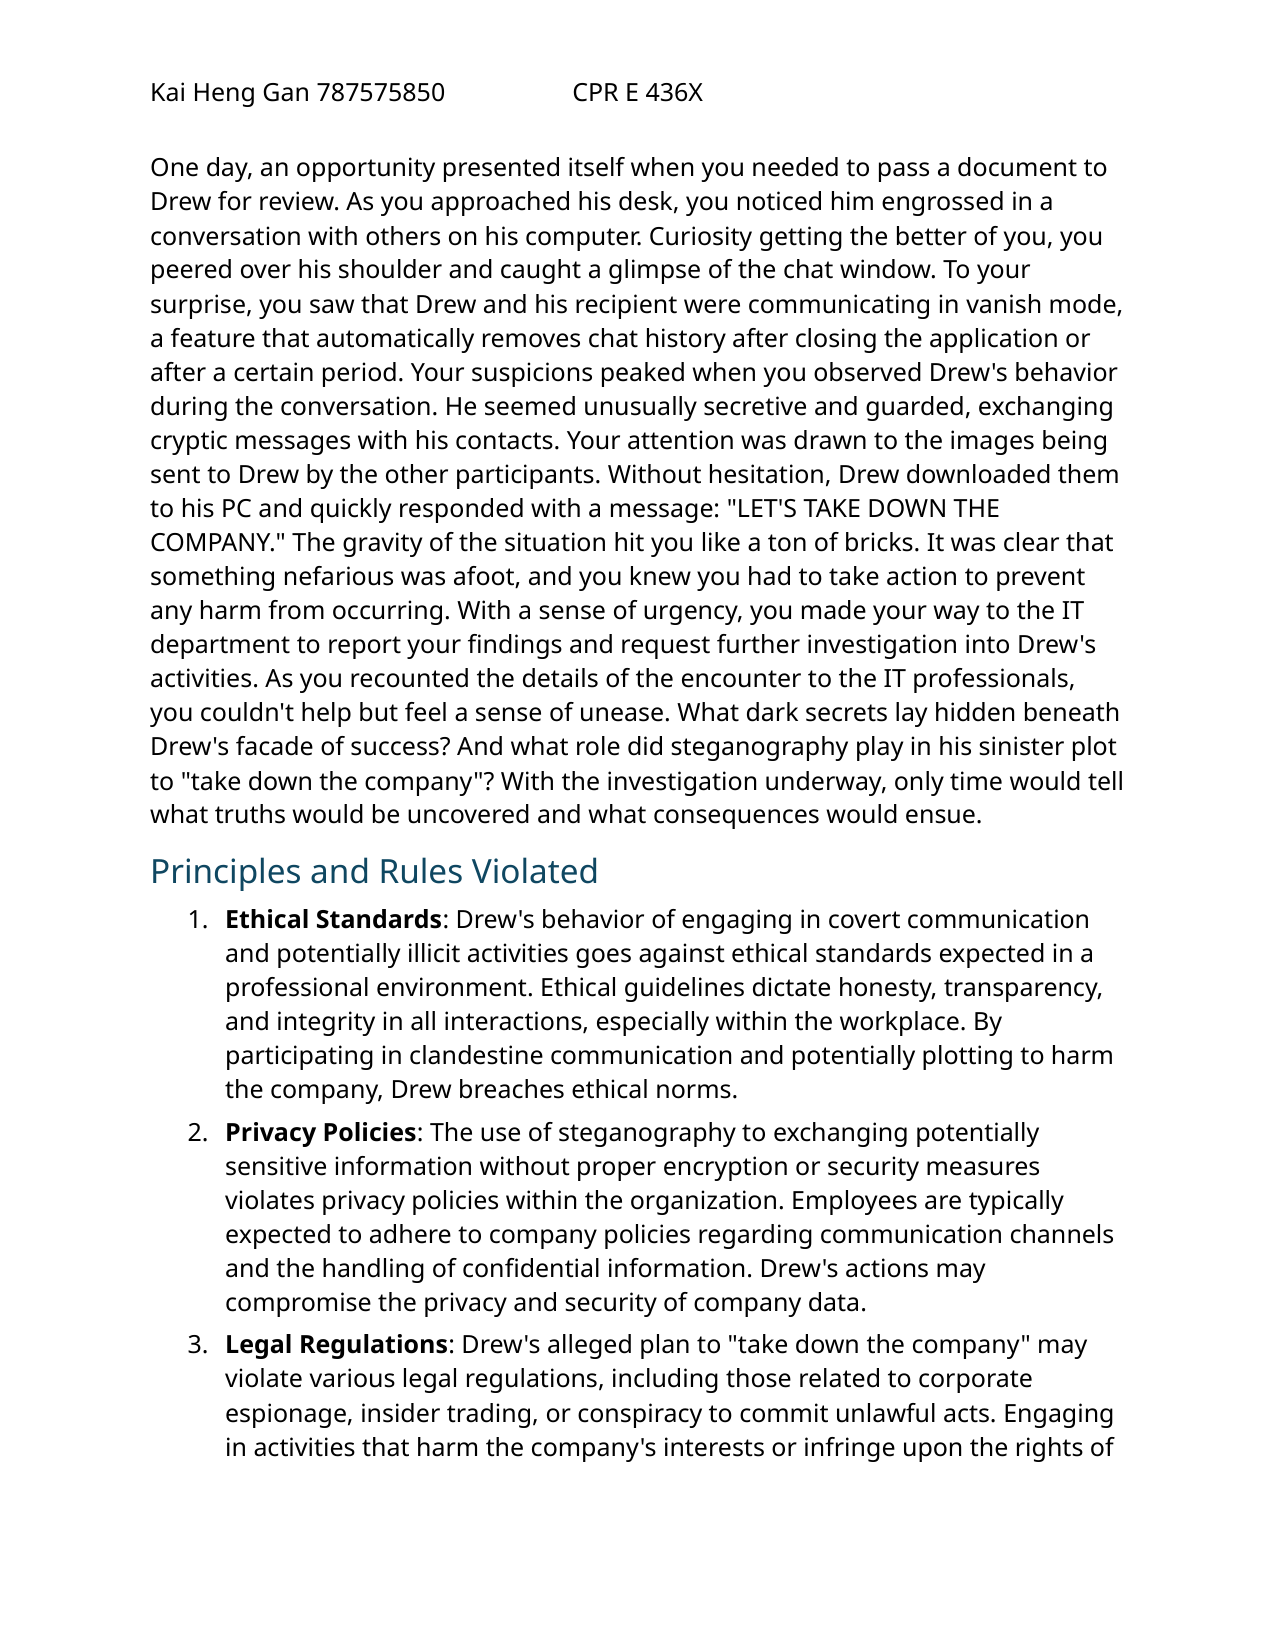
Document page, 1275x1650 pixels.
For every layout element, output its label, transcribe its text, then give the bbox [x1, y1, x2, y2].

list Ethical Standards: Drew's behavior of engaging in covert communication and potentially illicit activities goes against ethical standards expected in a professional environment. Ethical guidelines dictate honesty, transparency, and integrity in all interactions, especially within the workplace. By participating in clandestine communication and potentially plotting to harm the company, Drew breaches ethical norms. [187, 902, 1125, 1106]
subtitle Principles and Rules Violated [150, 848, 1125, 893]
list Privacy Policies: The use of steganography to exchanging potentially sensitive information without proper encryption or security measures violates privacy policies within the organization. Employees are typically expected to adhere to company policies regarding communication channels and the handling of confidential information. Drew's actions may compromise the privacy and security of company data. [187, 1114, 1125, 1319]
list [187, 1327, 1125, 1463]
text One day, an opportunity presented itself when you needed to pass a document to Drew for review. As you approached his desk, you noticed him engrossed in a conversation with others on his computer. Curiosity getting the better of you, you peered over his shoulder and caught a glimpse of the chat window. To your surprise, you saw that Drew and his recipient were communicating in vanish mode, a feature that automatically removes chat history after closing the application or after a certain period. Your suspicions peaked when you observed Drew's behavior during the conversation. He seemed unusually secretive and guarded, exchanging cryptic messages with his contacts. Your attention was drawn to the images being sent to Drew by the other participants. Without hesitation, Drew downloaded them to his PC and quickly responded with a message: "LET'S TAKE DOWN THE COMPANY." The gravity of the situation hit you like a ton of bricks. It was clear that something nefarious was afoot, and you knew you had to take action to prevent any harm from occurring. With a sense of urgency, you made your way to the IT department to report your findings and request further investigation into Drew's activities. As you recounted the details of the encounter to the IT professionals, you couldn't help but feel a sense of unease. What dark secrets lay hidden beneath Drew's facade of success? And what role did steganography play in his sinister plot to "take down the company"? With the investigation underway, only time would tell what truths would be uncovered and what consequences would ensue. [150, 150, 1125, 831]
